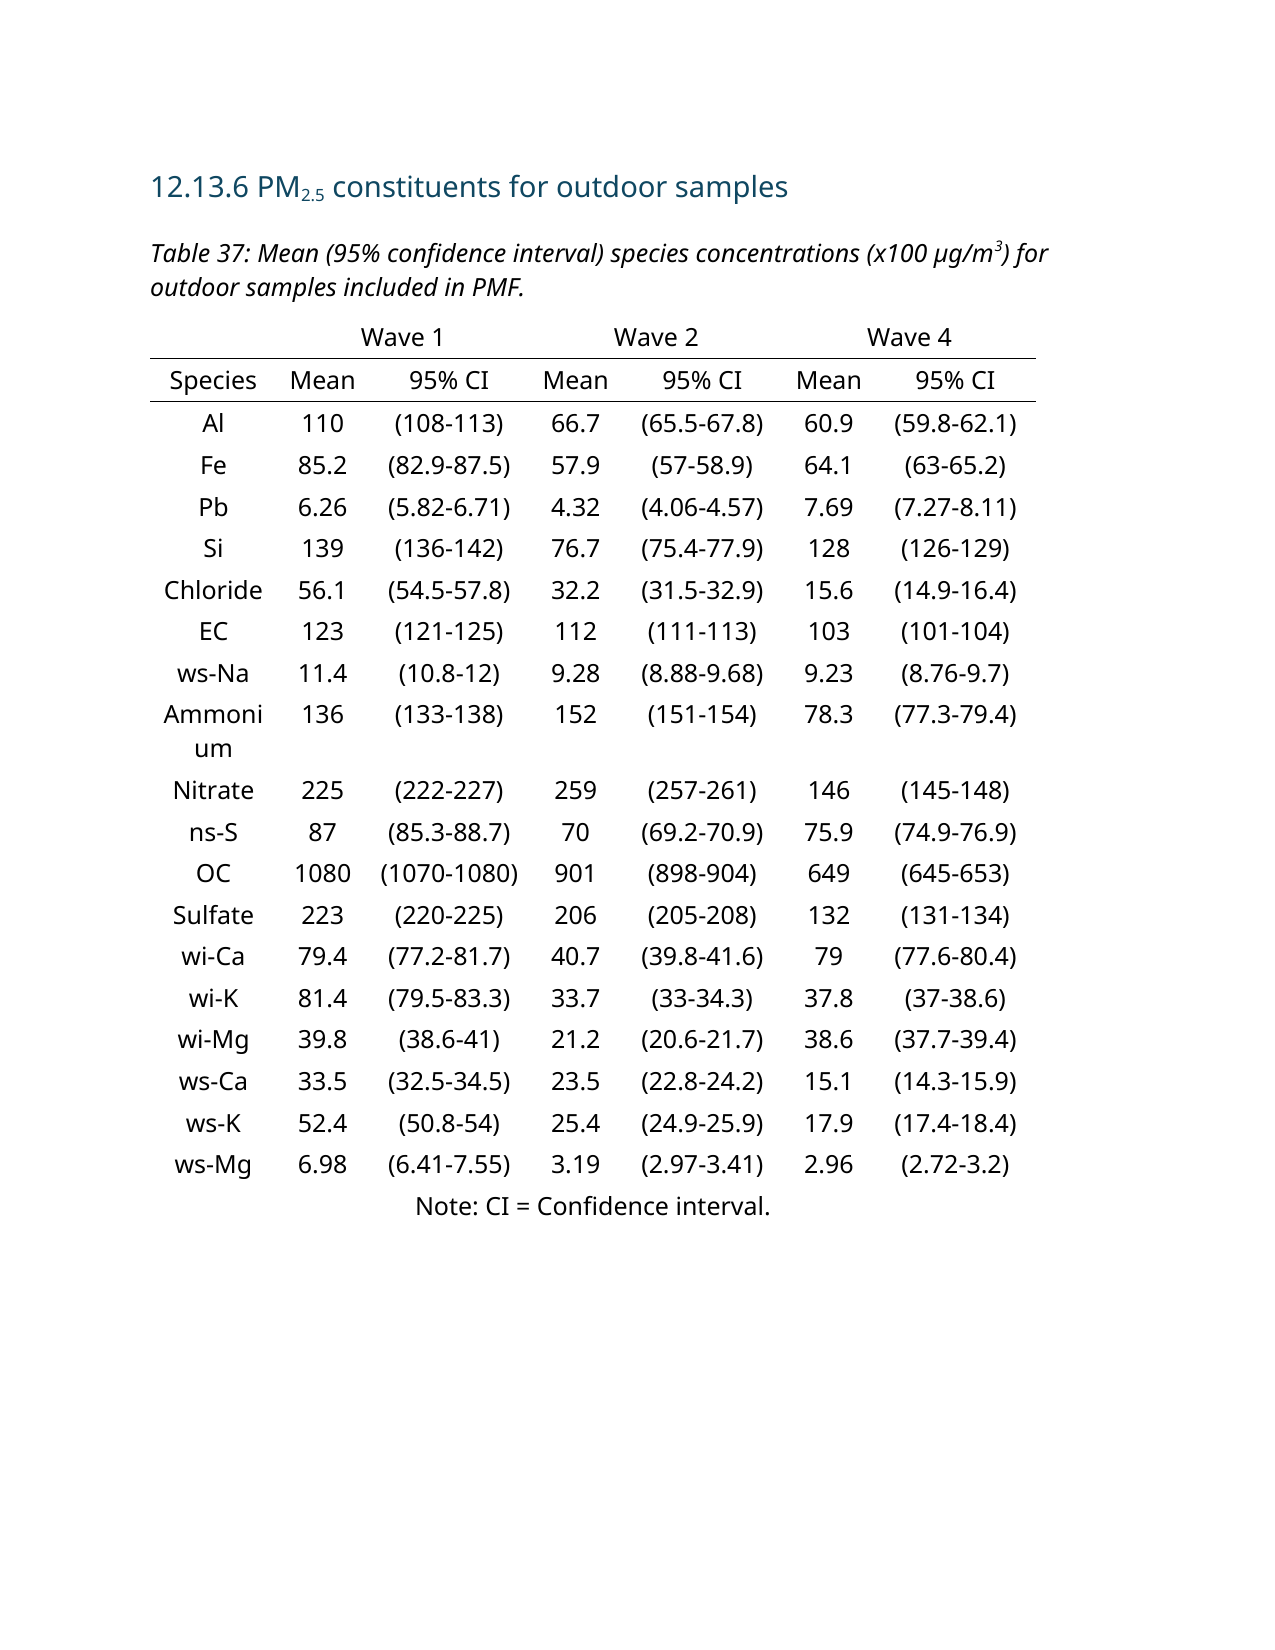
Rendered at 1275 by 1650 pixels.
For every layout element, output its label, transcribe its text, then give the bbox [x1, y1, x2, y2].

table_header Table 37: Mean (95% confidence interval) species concentrations (x100 µg/m3) for outdoor samples included in PMF. [139, 215, 1114, 1226]
subtitle 12.13.6 PM2.5 constituents for outdoor samples [150, 167, 1125, 206]
